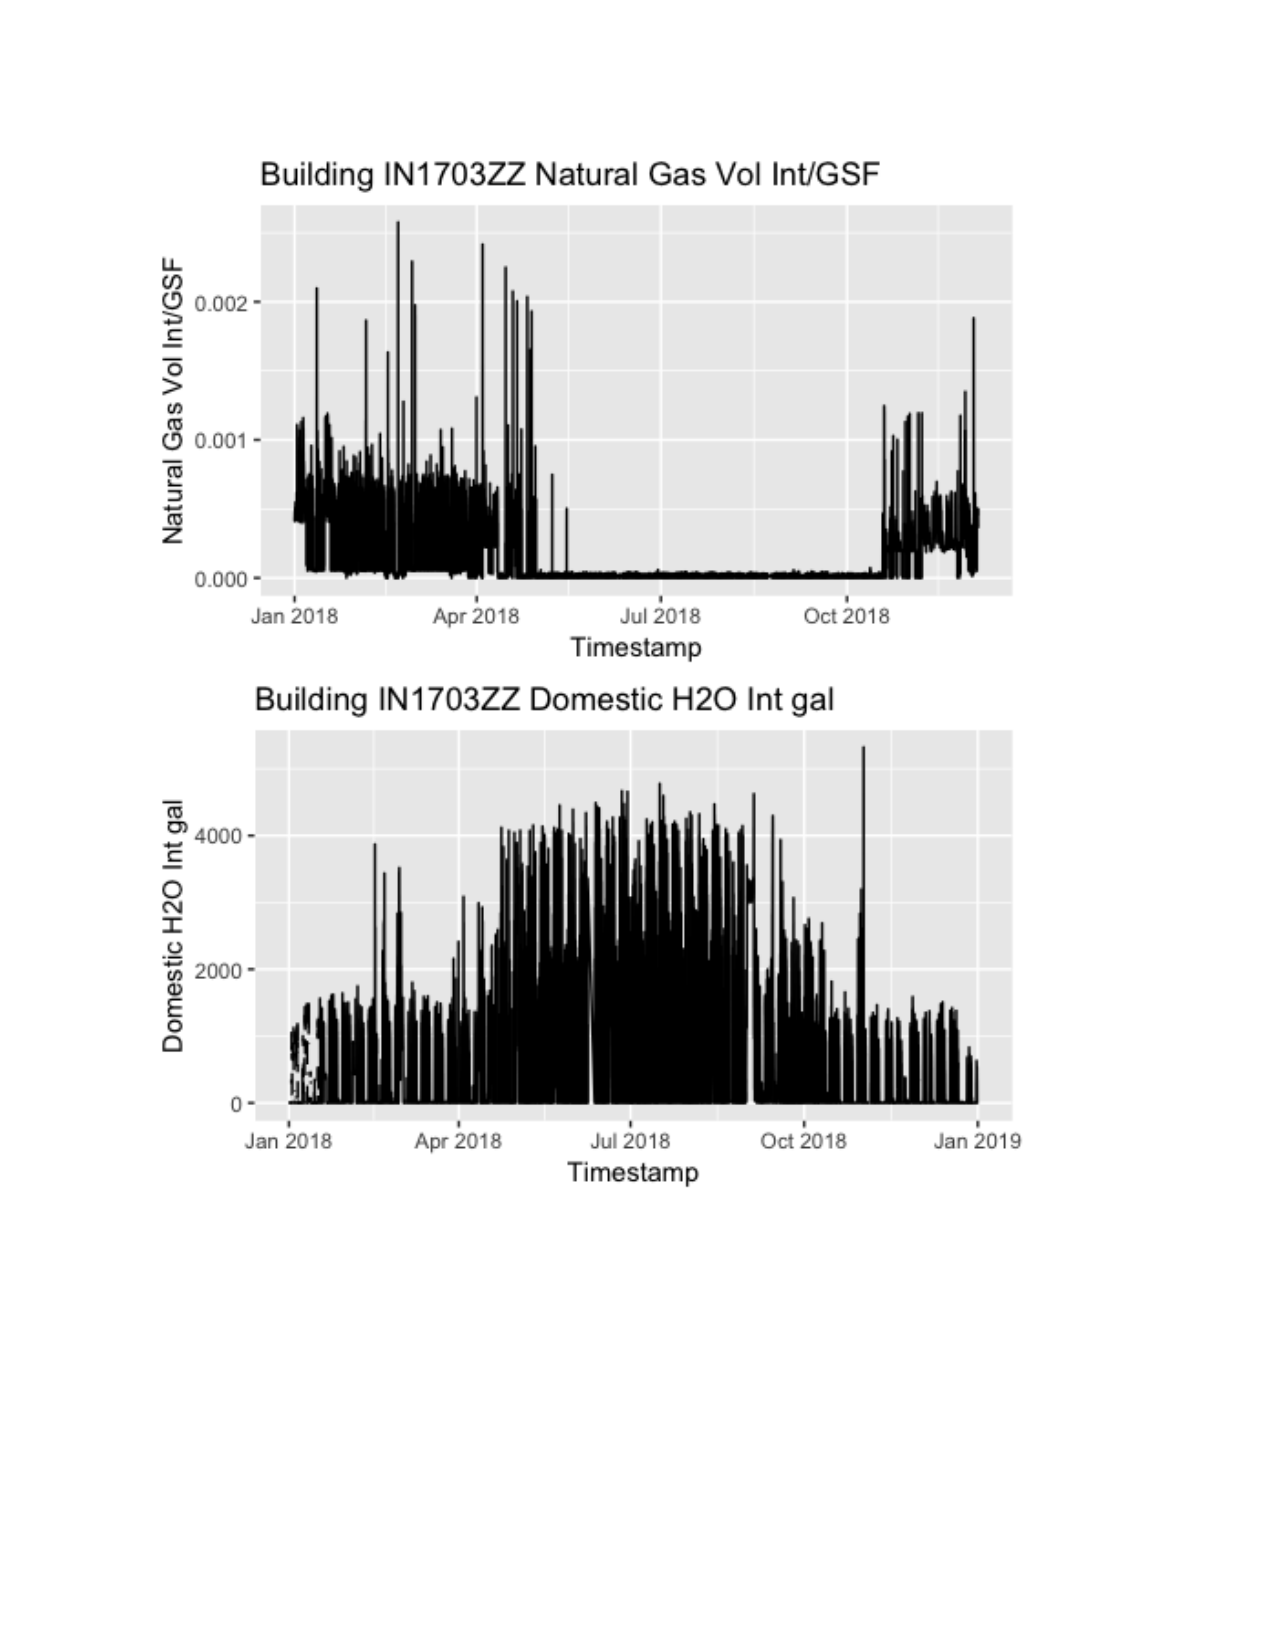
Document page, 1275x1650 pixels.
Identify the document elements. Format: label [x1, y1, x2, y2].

picture [150, 150, 1025, 1200]
